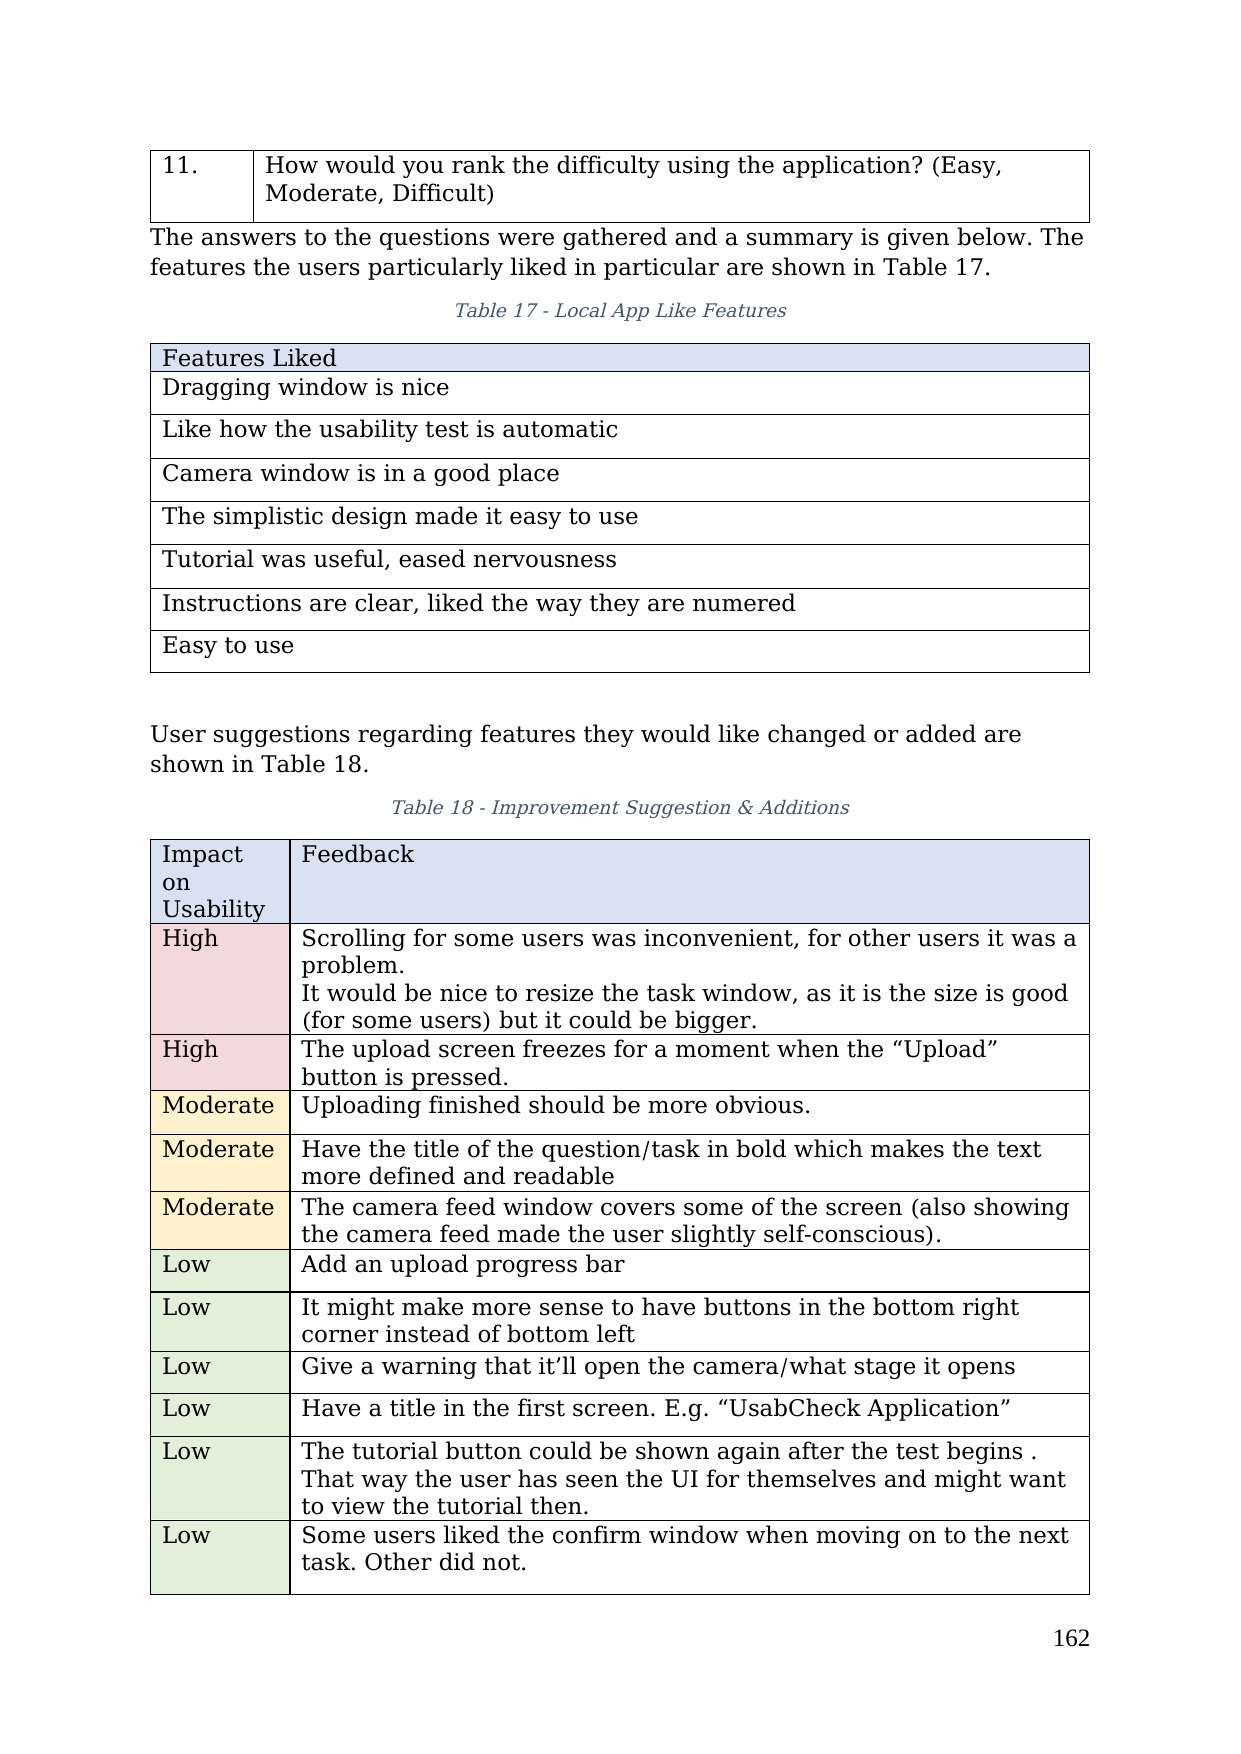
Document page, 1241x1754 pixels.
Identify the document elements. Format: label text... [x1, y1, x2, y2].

table_cell Like how the usability test is automatic [151, 415, 1089, 458]
table_cell Tutorial was useful, eased nervousness [151, 545, 1089, 588]
table_cell Add an upload progress bar [291, 1250, 1089, 1291]
table_cell Moderate [151, 1091, 289, 1133]
table_cell Scrolling for some users was inconvenient, for other users it was a problem. It would be nice to resize the task window, as it is the size is good (for some users) but it could be bigger. [291, 924, 1089, 1034]
table_cell Give a warning that it’ll open the camera/what stage it opens [291, 1352, 1089, 1393]
table_cell The camera feed window covers some of the screen (also showing the camera feed made the user slightly self-conscious). [291, 1192, 1089, 1249]
table_cell Some users liked the confirm window when moving on to the next task. Other did not. [291, 1521, 1089, 1594]
table_cell High [151, 924, 289, 1034]
table_cell Have a title in the first screen. E.g. “UsabCheck Application” [291, 1394, 1089, 1436]
table_cell Easy to use [151, 631, 1089, 672]
text Table 18 - Improvement Suggestion & Additions [150, 796, 1090, 818]
table_cell Moderate [151, 1192, 289, 1249]
table_cell Camera window is in a good place [151, 459, 1089, 501]
table_cell Moderate [151, 1135, 289, 1191]
table_cell The simplistic design made it easy to use [151, 502, 1089, 544]
table_header Features Liked [151, 344, 1089, 371]
table_cell Uploading finished should be more obvious. [291, 1091, 1089, 1133]
table_cell Dragging window is nice [151, 372, 1089, 414]
table_cell Low [151, 1352, 289, 1393]
table_cell High [151, 1035, 289, 1090]
table_cell Instructions are clear, liked the way they are numered [151, 589, 1089, 630]
text Table 17 - Local App Like Features [150, 299, 1090, 322]
table_cell 11. [151, 151, 253, 222]
table_cell Low [151, 1293, 289, 1351]
table_cell Low [151, 1521, 289, 1594]
table_cell Have the title of the question/task in bold which makes the text more defined and readable [291, 1135, 1089, 1191]
table_cell How would you rank the difficulty using the application? (Easy, Moderate, Difficult) [254, 151, 1089, 222]
text User suggestions regarding features they would like changed or added are shown in Table 18. [150, 720, 1090, 777]
table_cell The upload screen freezes for a moment when the “Upload” button is pressed. [291, 1035, 1089, 1090]
table_cell Low [151, 1394, 289, 1436]
table_cell Low [151, 1437, 289, 1519]
text The answers to the questions were gathered and a summary is given below. The features the users particularly liked in particular are shown in Table 17. [150, 223, 1090, 280]
table_header Impact on Usability [151, 840, 289, 923]
table_cell It might make more sense to have buttons in the bottom right corner instead of bottom left [291, 1293, 1089, 1351]
table_header Feedback [291, 840, 1089, 923]
table_cell Low [151, 1250, 289, 1291]
table_cell The tutorial button could be shown again after the test begins . That way the user has seen the UI for themselves and might want to view the tutorial then. [291, 1437, 1089, 1519]
